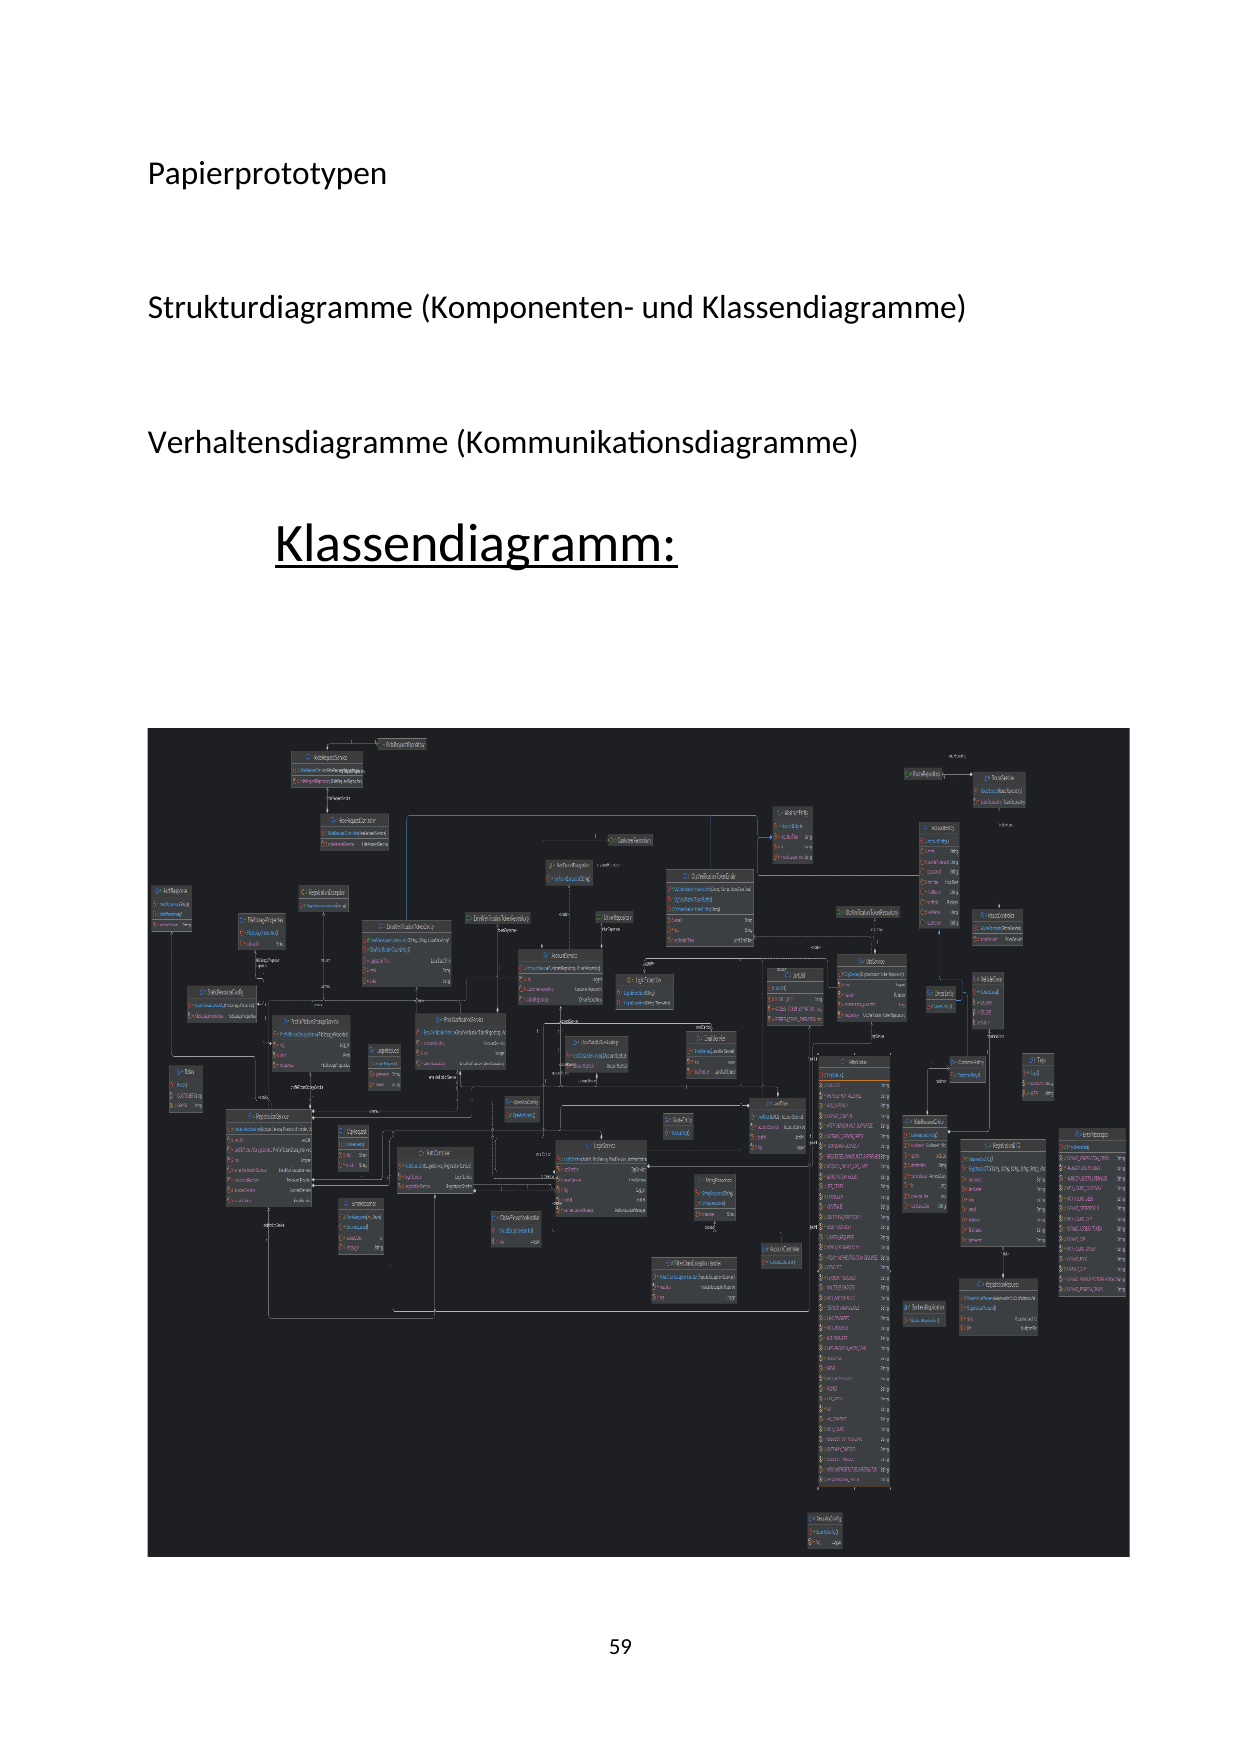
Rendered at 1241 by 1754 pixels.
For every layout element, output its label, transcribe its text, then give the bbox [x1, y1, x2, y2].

subtitle Strukturdiagramme (Komponenten- und Klassendiagramme) [148, 286, 1093, 327]
subtitle Verhaltensdiagramme (Kommunikationsdiagramme) [148, 421, 1093, 461]
picture [147, 728, 1130, 1557]
text Papierprototypen [148, 152, 1093, 192]
text Klassendiagramm: [148, 508, 1093, 574]
